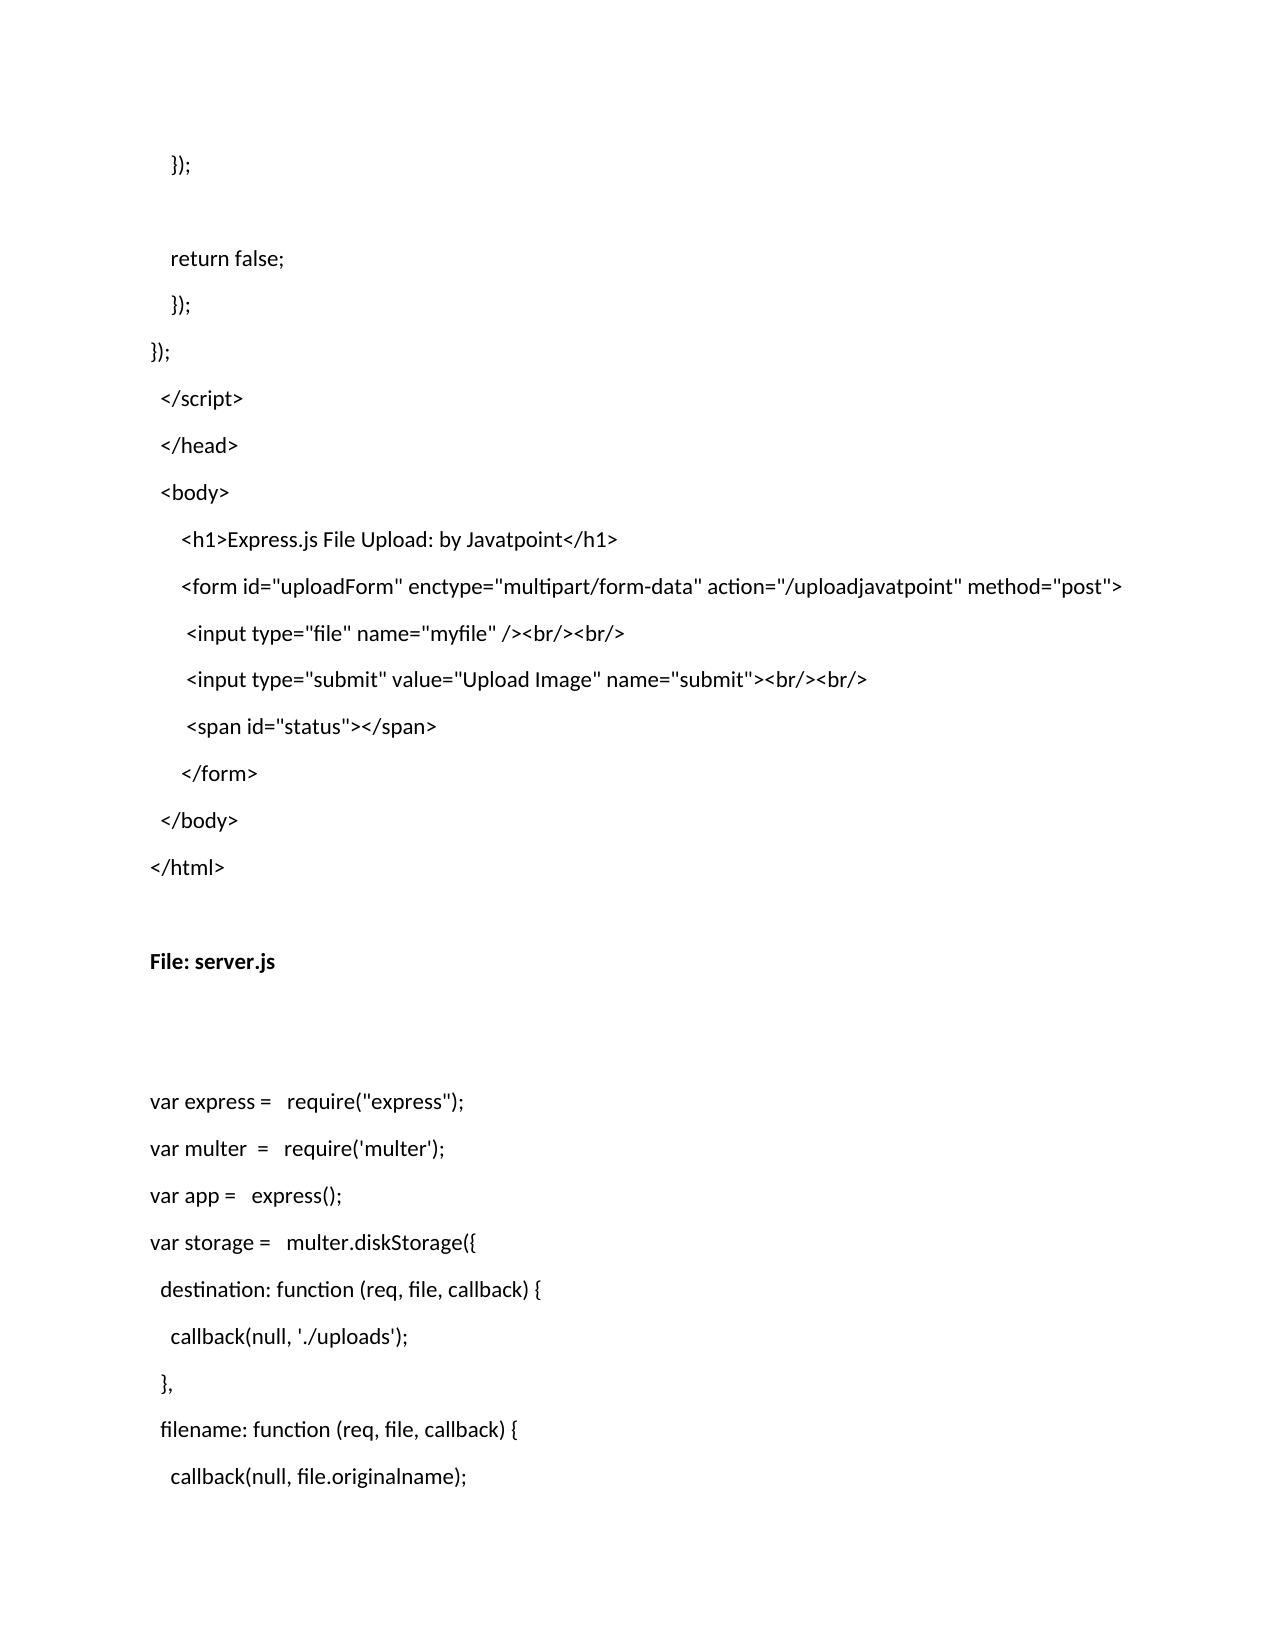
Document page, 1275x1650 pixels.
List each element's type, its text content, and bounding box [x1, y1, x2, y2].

text var app = express(); [150, 1181, 1125, 1209]
text }); [150, 150, 1125, 178]
text <form id="uploadForm" enctype="multipart/form-data" action="/uploadjavatpoint" method="post"> [150, 572, 1125, 600]
text <input type="submit" value="Upload Image" name="submit"><br/><br/> [150, 666, 1125, 694]
text return false; [150, 244, 1125, 272]
text var multer = require('multer'); [150, 1134, 1125, 1162]
text }, [150, 1369, 1125, 1397]
text <input type="file" name="myfile" /><br/><br/> [150, 619, 1125, 647]
text callback(null, file.originalname); [150, 1462, 1125, 1491]
text File: server.js [150, 947, 1125, 975]
text var storage = multer.diskStorage({ [150, 1228, 1125, 1256]
text </head> [150, 431, 1125, 459]
text </html> [150, 853, 1125, 881]
text var express = require("express"); [150, 1087, 1125, 1116]
text destination: function (req, file, callback) { [150, 1275, 1125, 1303]
text filename: function (req, file, callback) { [150, 1416, 1125, 1444]
text </form> [150, 759, 1125, 787]
text }); [150, 337, 1125, 366]
text <body> [150, 478, 1125, 506]
text <h1>Express.js File Upload: by Javatpoint</h1> [150, 525, 1125, 553]
text callback(null, './uploads'); [150, 1322, 1125, 1350]
text <span id="status"></span> [150, 712, 1125, 741]
text </script> [150, 384, 1125, 412]
text </body> [150, 806, 1125, 834]
text }); [150, 291, 1125, 319]
